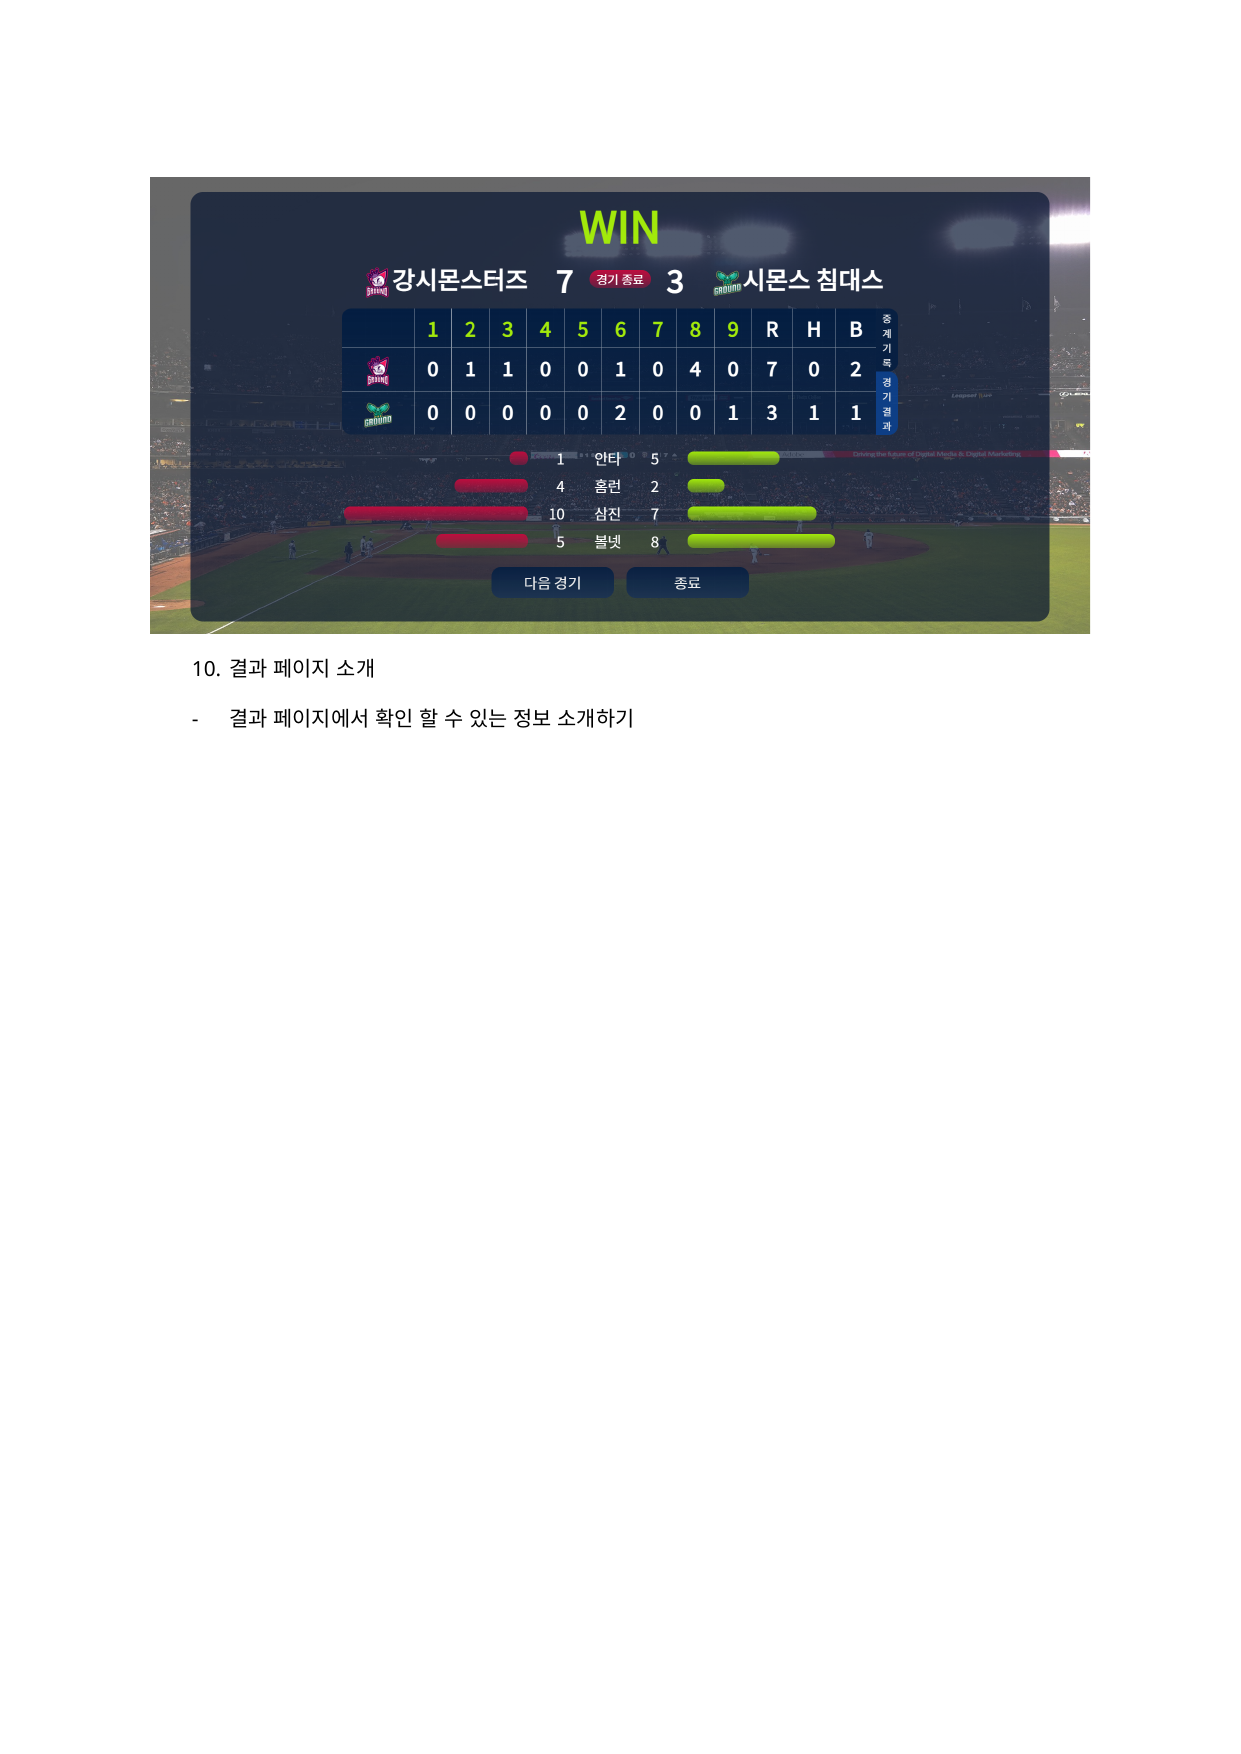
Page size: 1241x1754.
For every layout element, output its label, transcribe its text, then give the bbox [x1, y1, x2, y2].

picture [150, 177, 1091, 634]
list 결과 페이지 소개 [192, 653, 1090, 683]
list 결과 페이지에서 확인 할 수 있는 정보 소개하기 [192, 702, 1090, 732]
